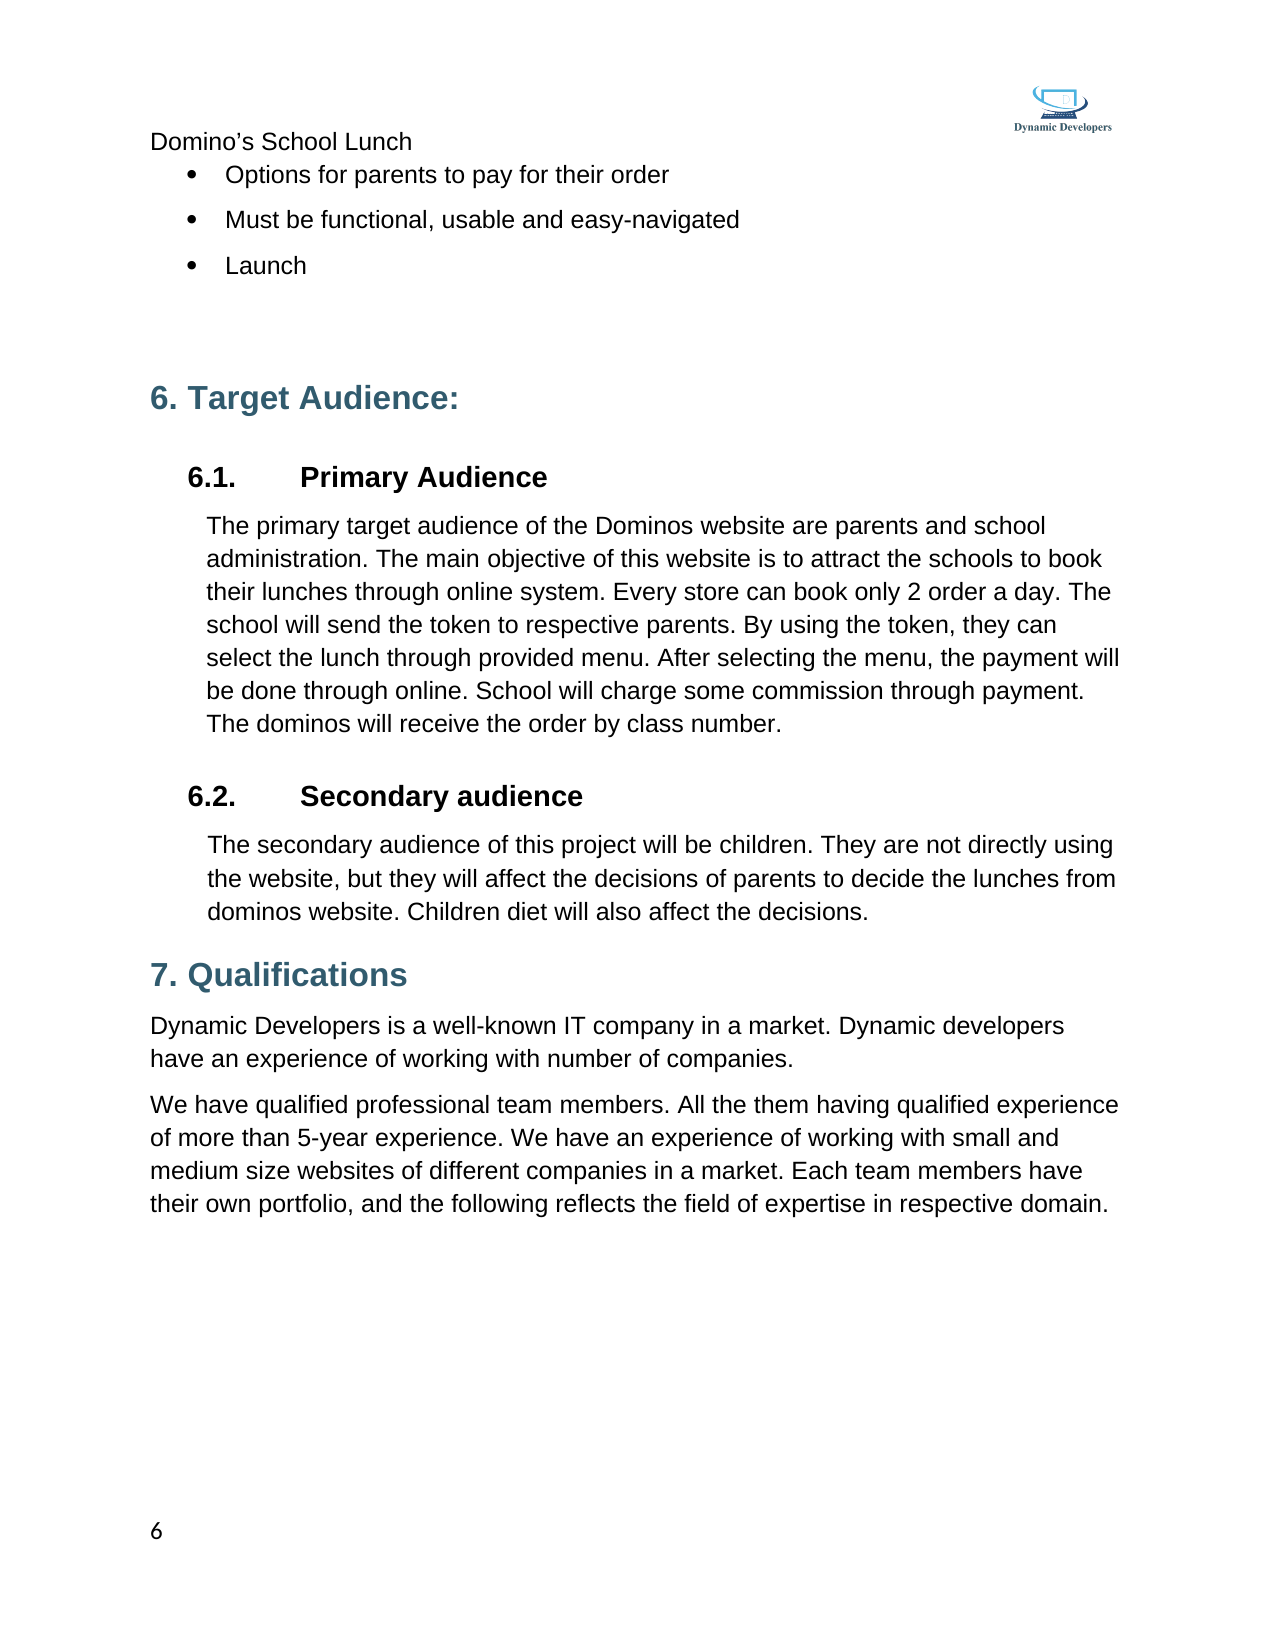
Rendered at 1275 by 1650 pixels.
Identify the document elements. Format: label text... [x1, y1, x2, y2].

subtitle Primary Audience [187, 460, 1125, 493]
text Dynamic Developers is a well-known IT company in a market. Dynamic developers have an experience of working with number of companies. [150, 1011, 1125, 1073]
text We have qualified professional team members. All the them having qualified experience of more than 5-year experience. We have an experience of working with small and medium size websites of different companies in a market. Each team members have their own portfolio, and the following reflects the field of expertise in respective domain. [150, 1090, 1125, 1218]
list Launch [187, 251, 1125, 280]
subtitle Target Audience: [150, 378, 1125, 417]
subtitle Qualifications [150, 954, 1125, 993]
list Must be functional, usable and easy-navigated [187, 205, 1125, 234]
text The secondary audience of this project will be children. They are not directly using the website, but they will affect the decisions of parents to decide the lunches from dominos website. Children diet will also affect the decisions. [207, 831, 1125, 925]
list Options for parents to pay for their order [187, 159, 1125, 188]
picture [996, 73, 1125, 150]
subtitle Secondary audience [187, 779, 1125, 813]
text The primary target audience of the Dominos website are parents and school administration. The main objective of this website is to attract the schools to book their lunches through online system. Every store can book only 2 order a day. The school will send the token to respective parents. By using the token, they can select the lunch through provided menu. After selecting the menu, the payment will be done through online. School will charge some commission through payment. The dominos will receive the order by class number. [206, 511, 1125, 738]
